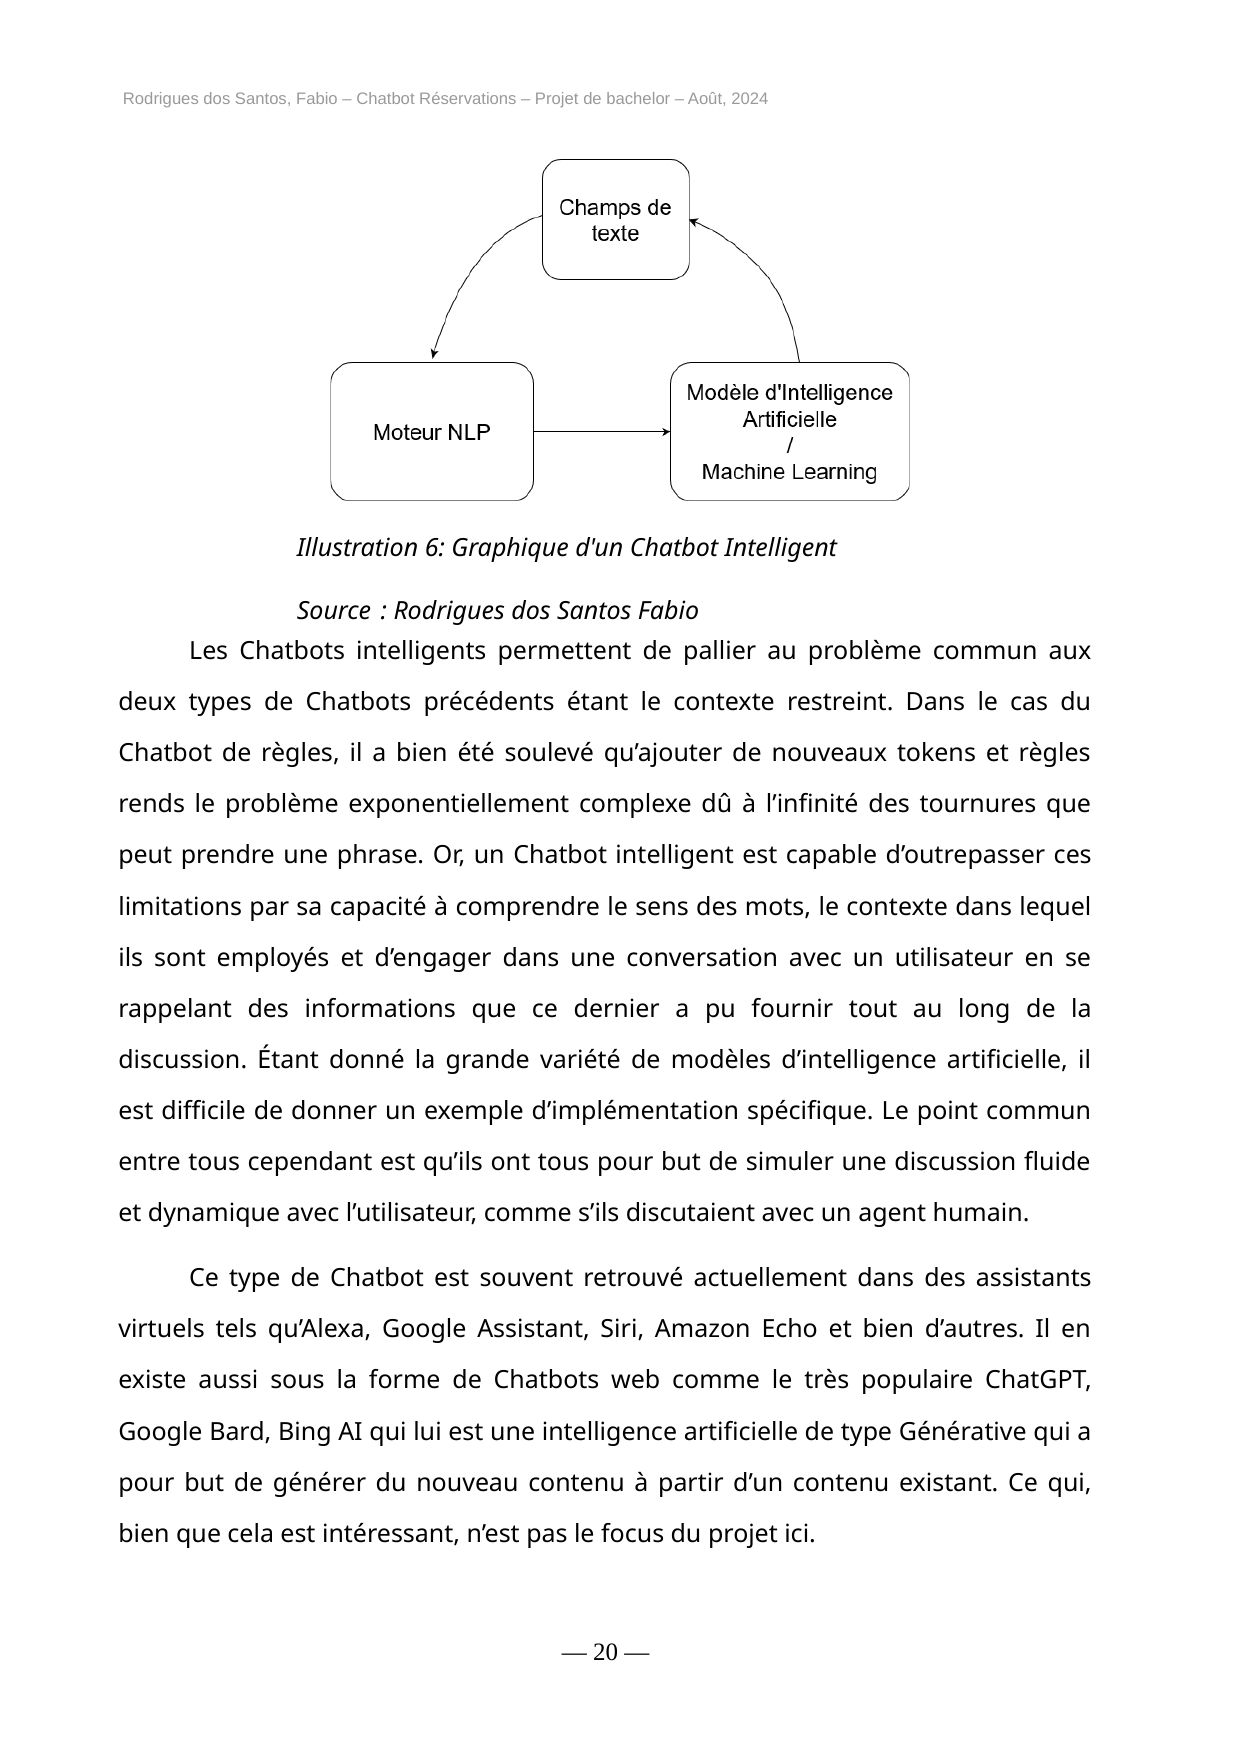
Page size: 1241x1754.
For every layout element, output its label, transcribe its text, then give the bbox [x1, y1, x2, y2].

text Ce type de Chatbot est souvent retrouvé actuellement dans des assistants virtuels tels qu’Alexa, Google Assistant, Siri, Amazon Echo et bien d’autres. Il en existe aussi sous la forme de Chatbots web comme le très populaire ChatGPT, Google Bard, Bing AI qui lui est une intelligence artificielle de type Générative qui a pour but de générer du nouveau contenu à partir d’un contenu existant. Ce qui, bien que cela est intéressant, n’est pas le focus du projet ici. [118, 1260, 1093, 1549]
text Les Chatbots intelligents permettent de pallier au problème commun aux deux types de Chatbots précédents étant le contexte restreint. Dans le cas du Chatbot de règles, il a bien été soulevé qu’ajouter de nouveaux tokens et règles rends le problème exponentiellement complexe dû à l’infinité des tournures que peut prendre une phrase. Or, un Chatbot intelligent est capable d’outrepasser ces limitations par sa capacité à comprendre le sens des mots, le contexte dans lequel ils sont employés et d’engager dans une conversation avec un utilisateur en se rappelant des informations que ce dernier a pu fournir tout au long de la discussion. Étant donné la grande variété de modèles d’intelligence artificielle, il est difficile de donner un exemple d’implémentation spécifique. Le point commun entre tous cependant est qu’ils ont tous pour but de simuler une discussion fluide et dynamique avec l’utilisateur, comme s’ils discutaient avec un agent humain. [118, 137, 1093, 1228]
picture [330, 159, 910, 501]
